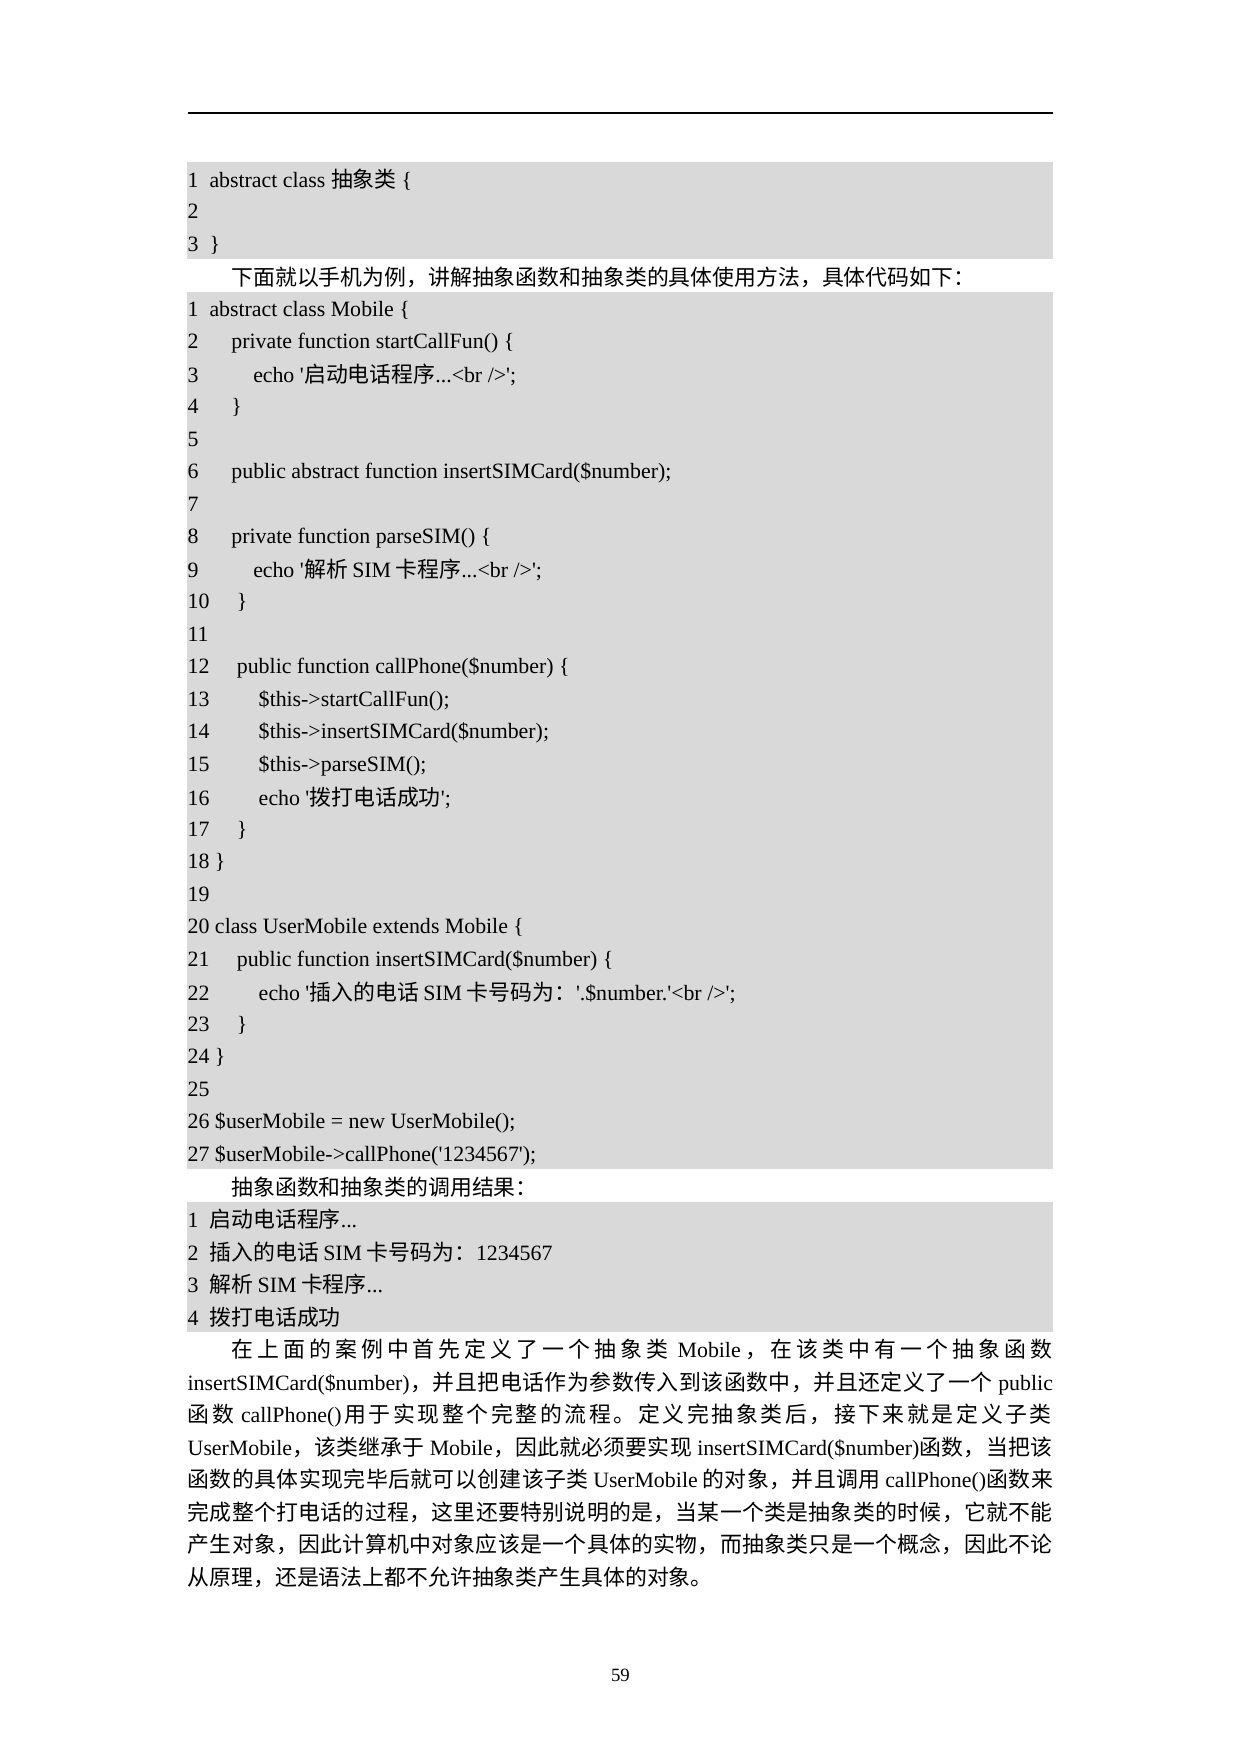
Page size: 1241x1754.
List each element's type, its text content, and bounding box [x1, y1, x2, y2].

text 下面就以手机为例，讲解抽象函数和抽象类的具体使用方法，具体代码如下： [187, 259, 1053, 292]
text 26 $userMobile = new UserMobile(); [187, 1104, 1053, 1137]
text 25 [187, 1072, 1053, 1104]
text 5 [187, 422, 1053, 454]
text 27 $userMobile->callPhone('1234567'); [187, 1137, 1053, 1169]
text 19 [187, 877, 1053, 909]
text 3 } [187, 227, 1053, 259]
text 10 } [187, 584, 1053, 617]
text 2 private function startCallFun() { [187, 324, 1053, 357]
text 3 echo '启动电话程序...<br />'; [187, 357, 1053, 389]
text 9 echo '解析SIM卡程序...<br />'; [187, 552, 1053, 584]
text 7 [187, 487, 1053, 519]
text 14 $this->insertSIMCard($number); [187, 714, 1053, 747]
text 8 private function parseSIM() { [187, 519, 1053, 552]
text 24 } [187, 1039, 1053, 1072]
text 2 [187, 194, 1053, 227]
text 4 } [187, 389, 1053, 422]
text 1 abstract class Mobile { [187, 292, 1053, 324]
text 1 启动电话程序... [187, 1202, 1053, 1234]
text 20 class UserMobile extends Mobile { [187, 909, 1053, 942]
text 1 abstract class 抽象类 { [187, 162, 1053, 194]
text 13 $this->startCallFun(); [187, 682, 1053, 714]
text 12 public function callPhone($number) { [187, 649, 1053, 682]
text 4 拨打电话成功 [187, 1299, 1053, 1332]
text 18 } [187, 844, 1053, 877]
text 15 $this->parseSIM(); [187, 747, 1053, 779]
text 16 echo '拨打电话成功'; [187, 779, 1053, 812]
text 在上面的案例中首先定义了一个抽象类Mobile，在该类中有一个抽象函数insertSIMCard($number)，并且把电话作为参数传入到该函数中，并且还定义了一个public函数callPhone()用于实现整个完整的流程。定义完抽象类后，接下来就是定义子类UserMobile，该类继承于Mobile，因此就必须要实现insertSIMCard($number)函数，当把该函数的具体实现完毕后就可以创建该子类UserMobile的对象，并且调用callPhone()函数来完成整个打电话的过程，这里还要特别说明的是，当某一个类是抽象类的时候，它就不能产生对象，因此计算机中对象应该是一个具体的实物，而抽象类只是一个概念，因此不论从原理，还是语法上都不允许抽象类产生具体的对象。 [187, 1332, 1053, 1592]
text 23 } [187, 1007, 1053, 1039]
text 17 } [187, 812, 1053, 844]
text 21 public function insertSIMCard($number) { [187, 942, 1053, 974]
text 11 [187, 617, 1053, 649]
text 2 插入的电话SIM卡号码为：1234567 [187, 1234, 1053, 1267]
text 22 echo '插入的电话SIM卡号码为：'.$number.'<br />'; [187, 974, 1053, 1007]
text 3 解析SIM卡程序... [187, 1267, 1053, 1299]
text 6 public abstract function insertSIMCard($number); [187, 454, 1053, 487]
text 抽象函数和抽象类的调用结果： [187, 1169, 1053, 1202]
